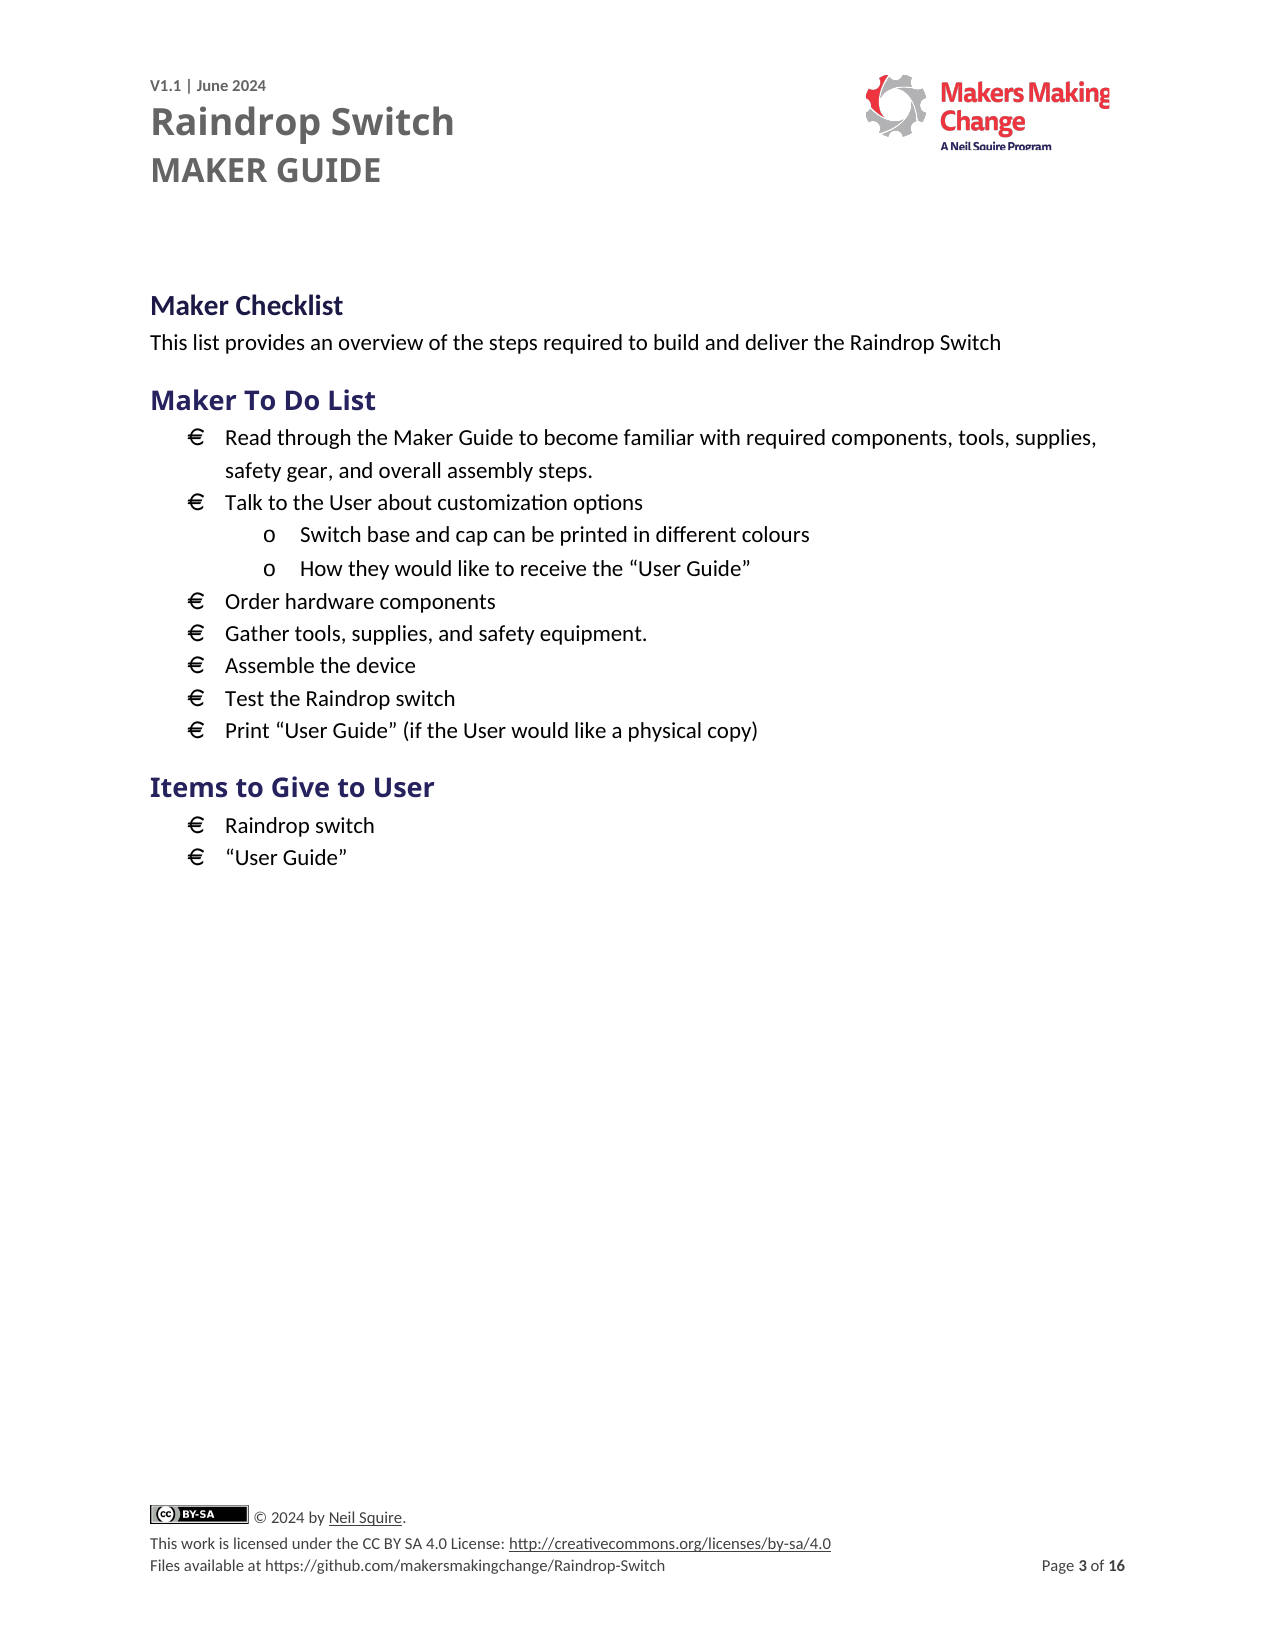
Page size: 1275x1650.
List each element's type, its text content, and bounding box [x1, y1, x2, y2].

subtitle Maker To Do List [150, 381, 1125, 418]
picture [865, 75, 1110, 151]
subtitle Maker Checklist [150, 287, 1125, 323]
list Talk to the User about customization options [187, 488, 1125, 516]
subtitle Items to Give to User [150, 769, 1125, 806]
list Gather tools, supplies, and safety equipment. [187, 619, 1125, 647]
list Switch base and cap can be printed in different colours [262, 520, 1125, 549]
list Read through the Maker Guide to become familiar with required components, tools, supplies, safety gear, and overall assembly steps. [187, 423, 1125, 484]
list “User Guide” [187, 843, 1125, 872]
list Raindrop switch [187, 811, 1125, 839]
text This list provides an overview of the steps required to build and deliver the Raindrop Switch [150, 328, 1125, 356]
list Assemble the device [187, 652, 1125, 679]
list Print “User Guide” (if the User would like a physical copy) [187, 716, 1125, 744]
list How they would like to receive the “User Guide” [262, 554, 1125, 583]
list Order hardware components [187, 587, 1125, 615]
picture [150, 1505, 249, 1524]
list Test the Raindrop switch [187, 684, 1125, 712]
